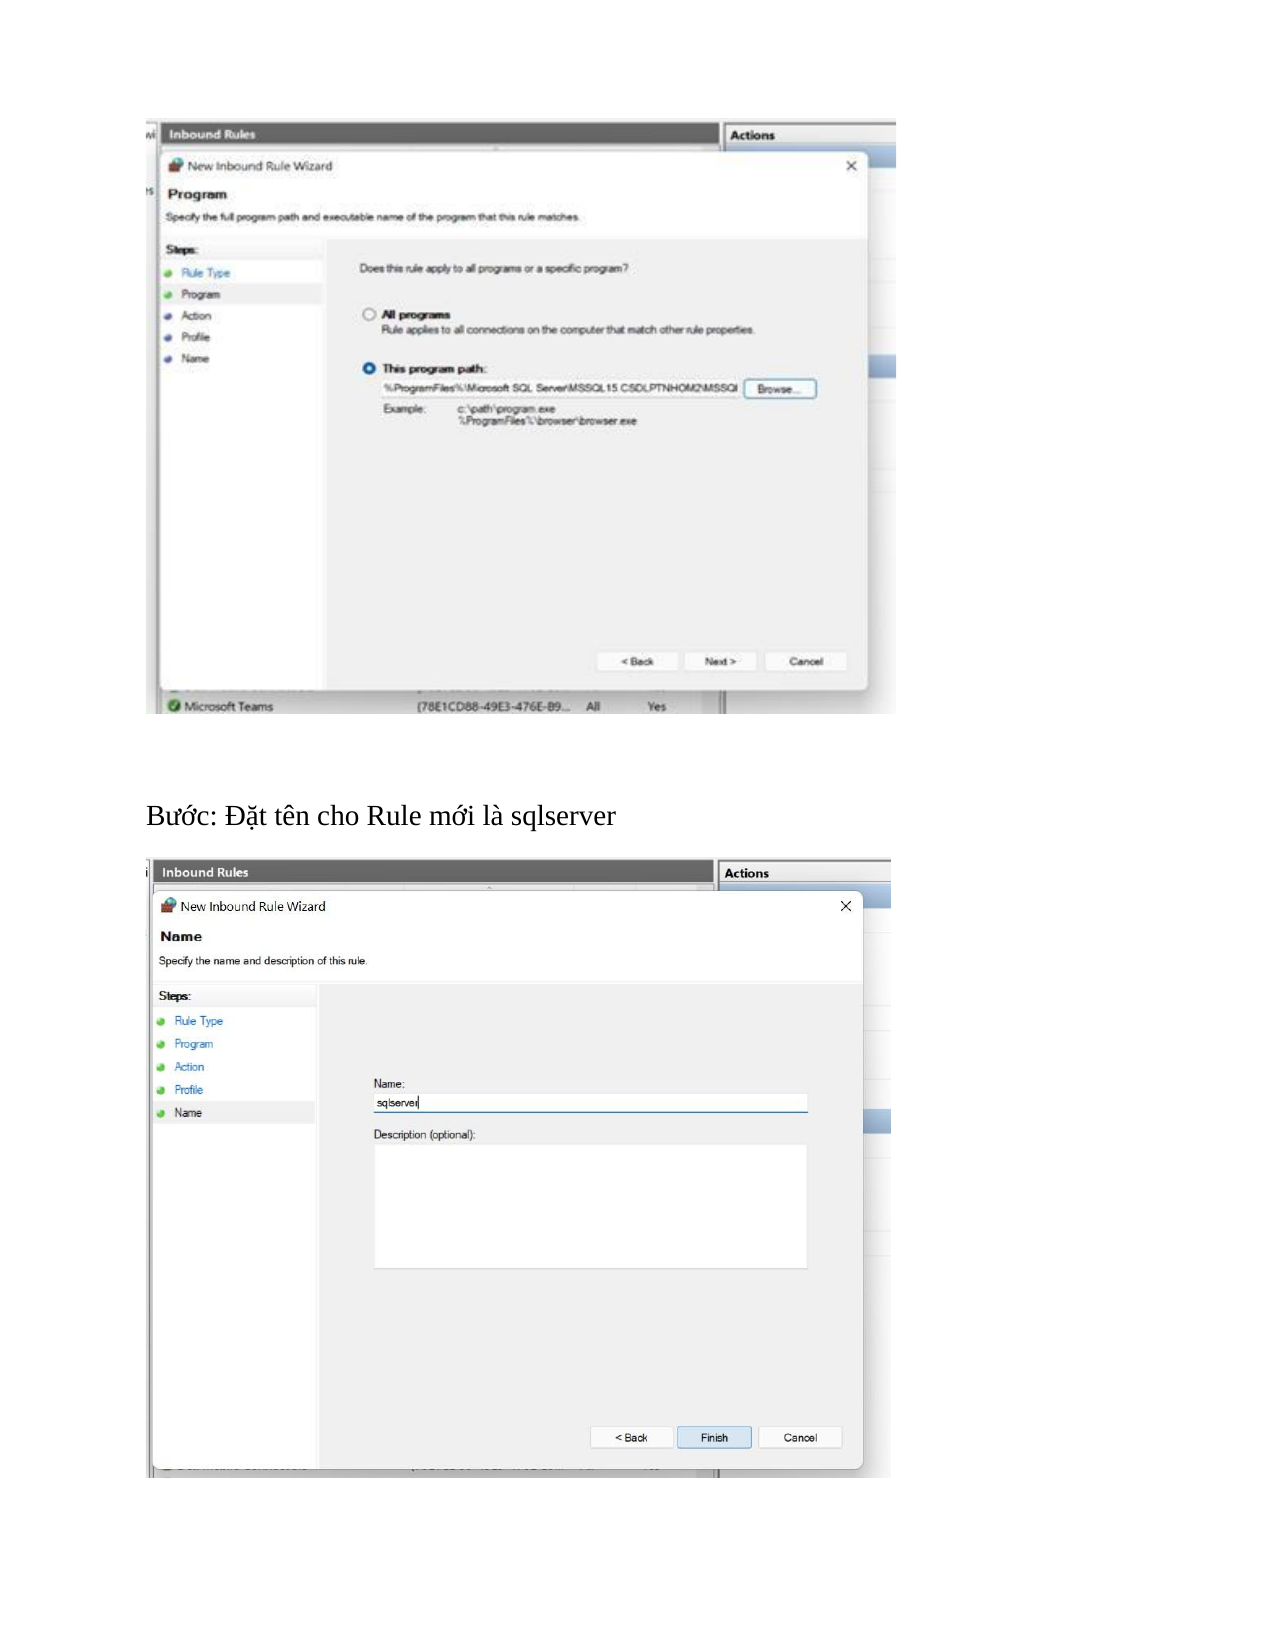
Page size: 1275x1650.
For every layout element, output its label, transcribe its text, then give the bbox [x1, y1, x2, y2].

picture [145, 118, 897, 714]
text Bước: Đặt tên cho Rule mới là sqlserver [146, 798, 1181, 832]
picture [145, 857, 891, 1478]
